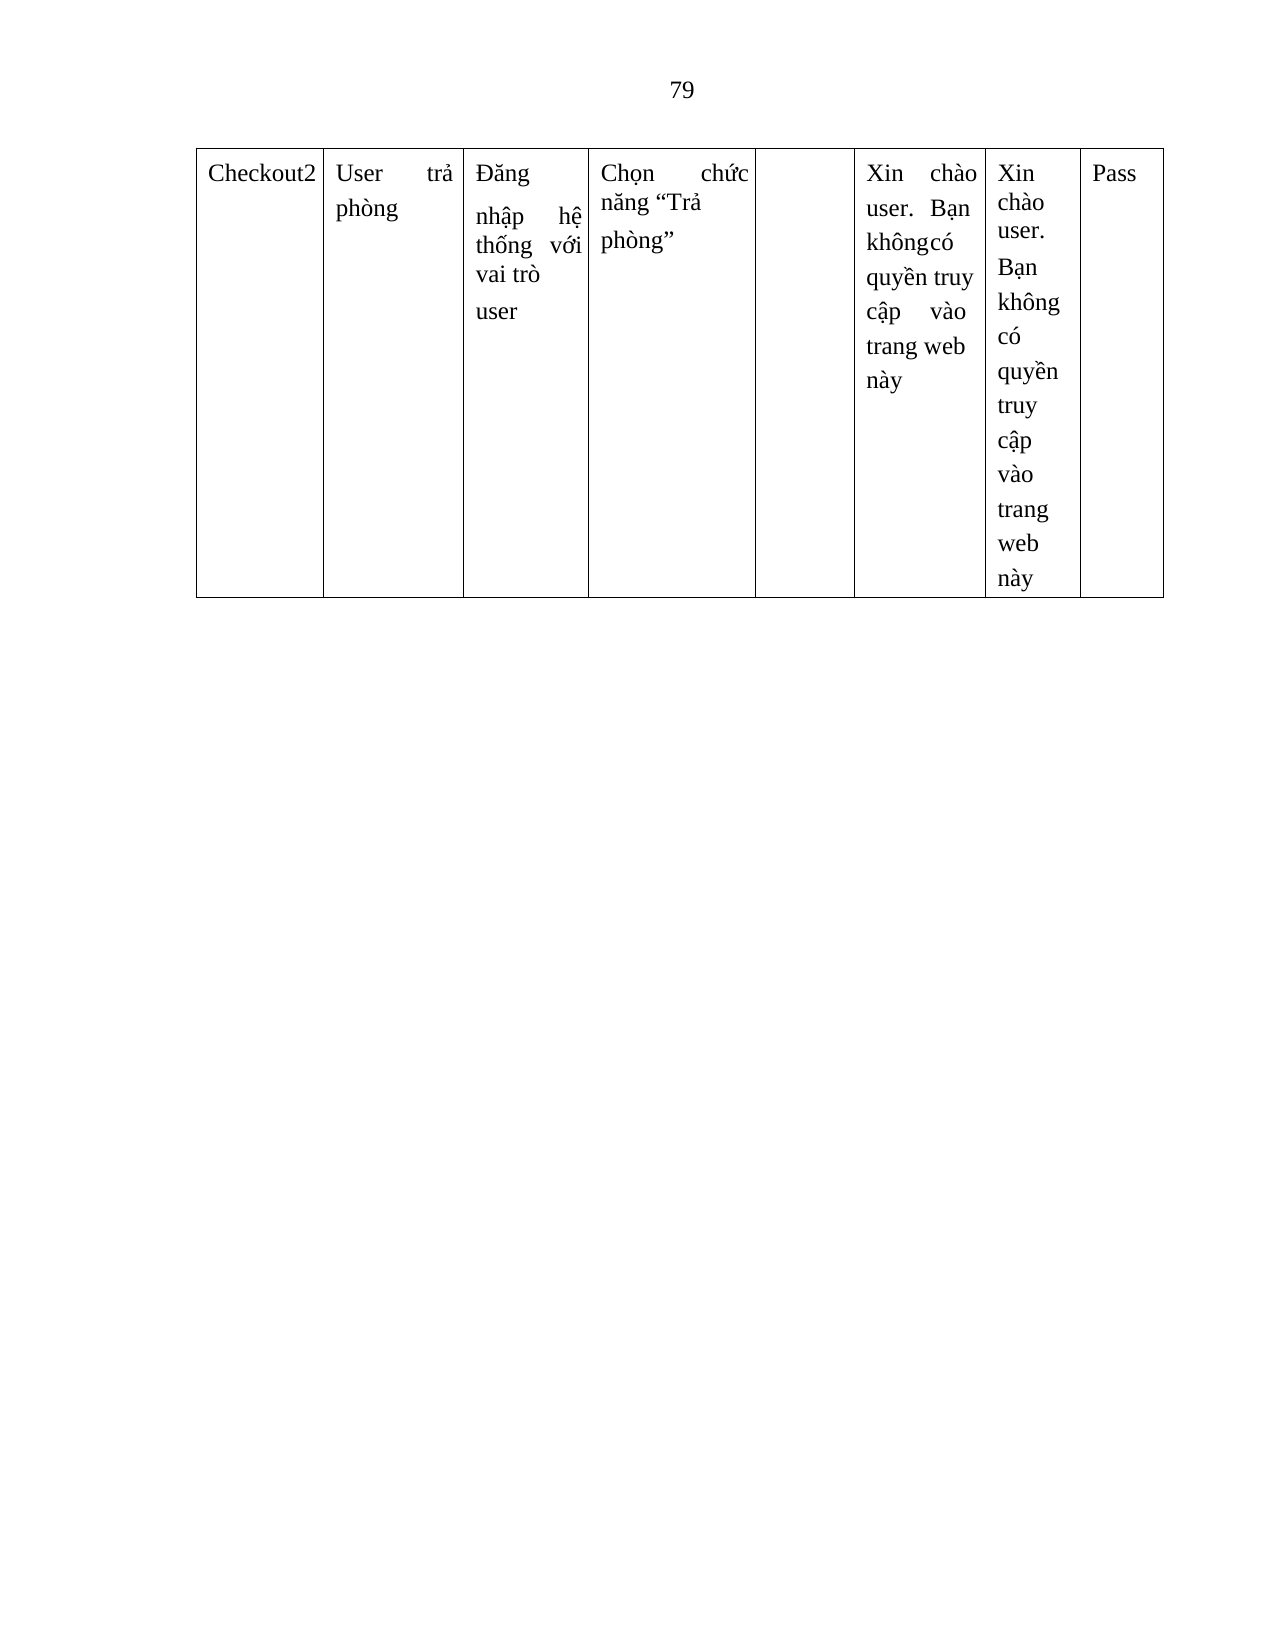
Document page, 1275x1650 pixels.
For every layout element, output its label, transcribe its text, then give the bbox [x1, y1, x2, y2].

table_cell User phòng [324, 149, 426, 597]
table_cell trả [426, 149, 463, 597]
table_cell Chọn chức năng “Trả phòng” [589, 149, 755, 597]
table_cell Đăng nhập hệ thống với vai trò user [464, 149, 588, 597]
table_cell [756, 149, 854, 597]
table_cell Checkout2 [197, 149, 323, 597]
table_cell Xin chào user. Bạn không có quyền truy cập vào trang web này [986, 149, 1080, 597]
table_cell Pass [1081, 149, 1163, 597]
table_cell Xin chào user. Bạn không có quyền truy cập vào trang web này [855, 149, 985, 597]
